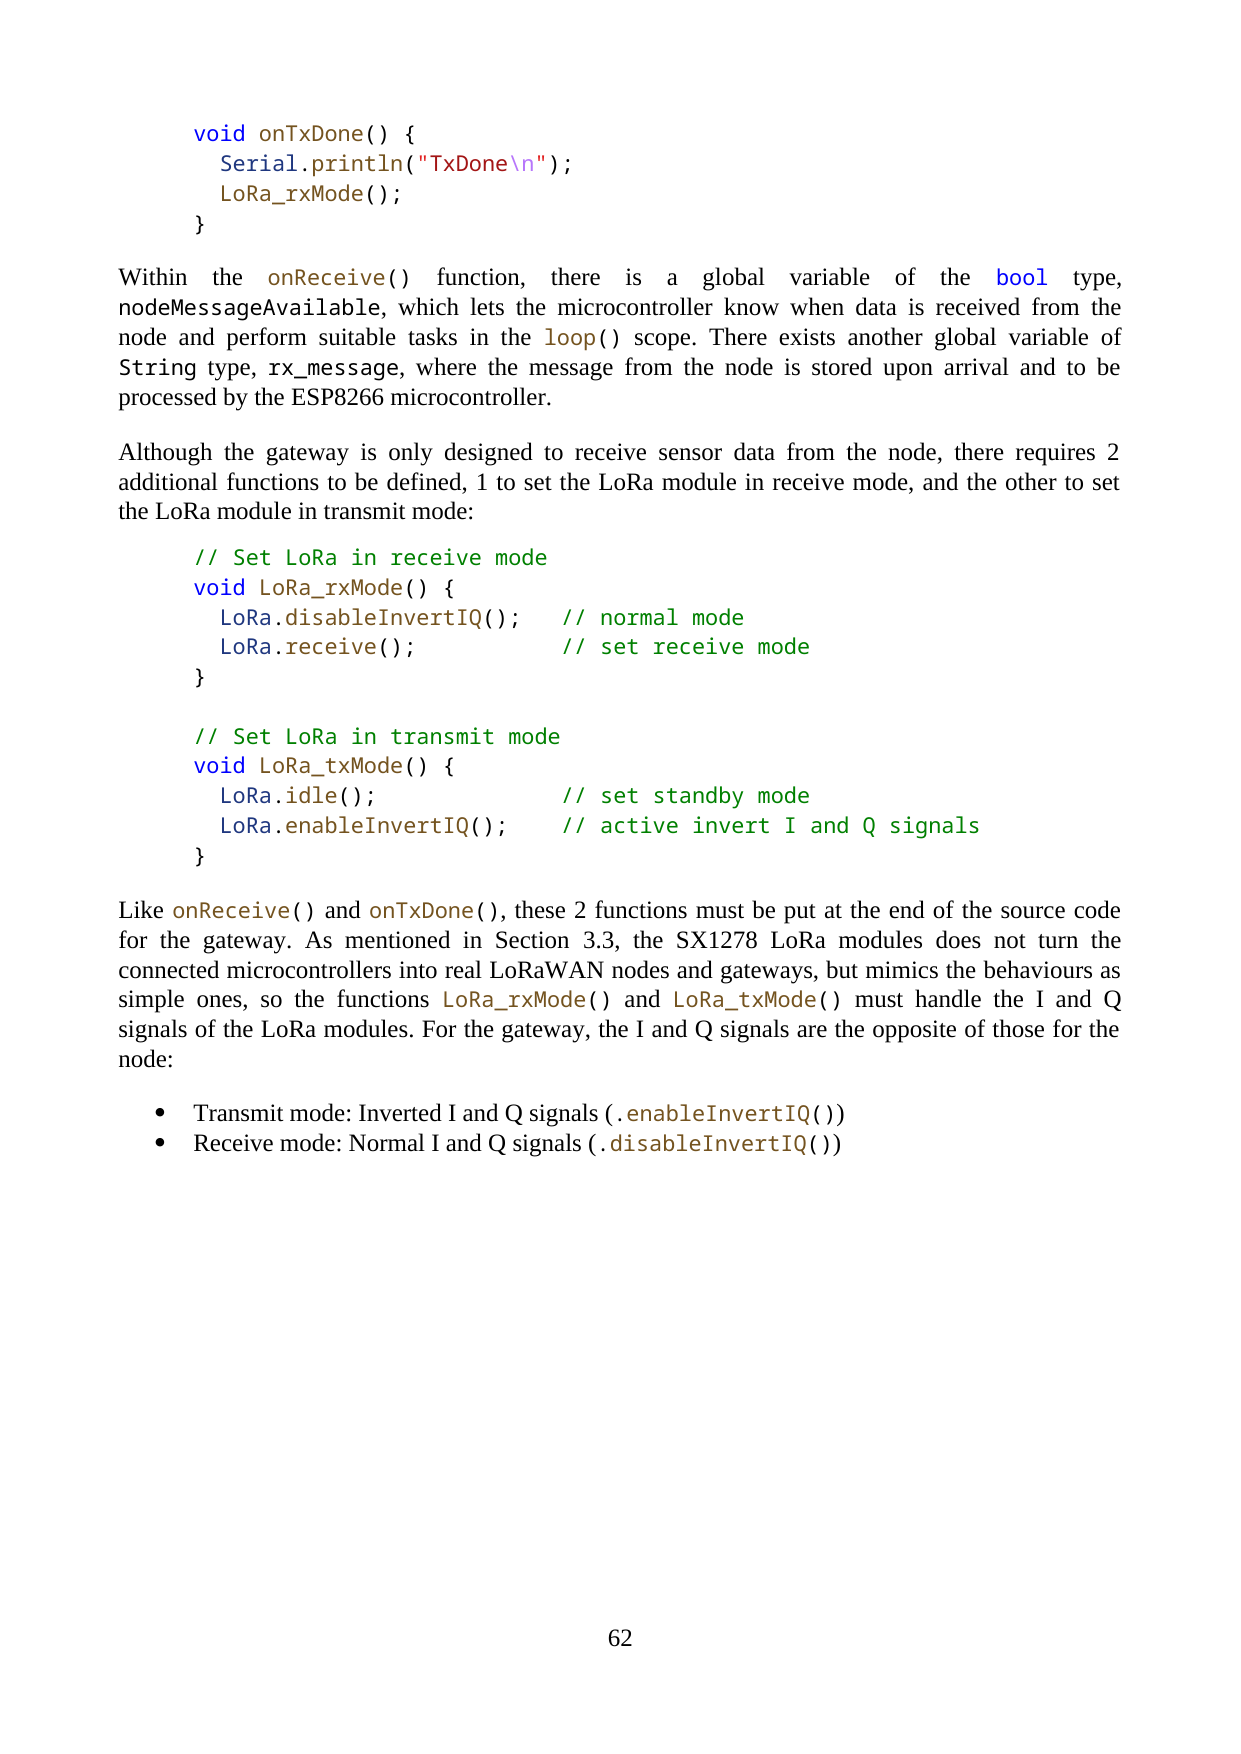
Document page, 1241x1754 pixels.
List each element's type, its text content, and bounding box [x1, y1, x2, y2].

text } [118, 661, 1122, 691]
text Within the onReceive() function, there is a global variable of the bool type, nodeMessageAvailable, which lets the microcontroller know when data is received from the node and perform suitable tasks in the loop() scope. There exists another global variable of String type, rx_message, where the message from the node is stored upon arrival and to be processed by the ESP8266 microcontroller. [118, 262, 1122, 411]
list Receive mode: Normal I and Q signals (.disableInvertIQ()) [156, 1128, 1122, 1157]
text LoRa.disableInvertIQ(); // normal mode [118, 601, 1122, 631]
text // Set LoRa in transmit mode [118, 721, 1122, 750]
text } [118, 840, 1122, 869]
list Transmit mode: Inverted I and Q signals (.enableInvertIQ()) [156, 1098, 1122, 1128]
text Like onReceive() and onTxDone(), these 2 functions must be put at the end of the source code for the gateway. As mentioned in Section 3.3, the SX1278 LoRa modules does not turn the connected microcontrollers into real LoRaWAN nodes and gateways, but mimics the behaviours as simple ones, so the functions LoRa_rxMode() and LoRa_txMode() must handle the I and Q signals of the LoRa modules. For the gateway, the I and Q signals are the opposite of those for the node: [118, 894, 1122, 1073]
text void LoRa_txMode() { [118, 750, 1122, 780]
text } [118, 207, 1122, 237]
text Although the gateway is only designed to receive sensor data from the node, there requires 2 additional functions to be defined, 1 to set the LoRa module in receive mode, and the other to set the LoRa module in transmit mode: [118, 436, 1122, 525]
text Serial.println("TxDone\n"); [118, 148, 1122, 178]
text // Set LoRa in receive mode [118, 542, 1122, 572]
text LoRa_rxMode(); [118, 178, 1122, 207]
text LoRa.receive(); // set receive mode [118, 631, 1122, 661]
text void LoRa_rxMode() { [118, 572, 1122, 601]
text LoRa.enableInvertIQ(); // active invert I and Q signals [118, 810, 1122, 840]
text LoRa.idle(); // set standby mode [118, 780, 1122, 810]
text void onTxDone() { [118, 118, 1122, 148]
